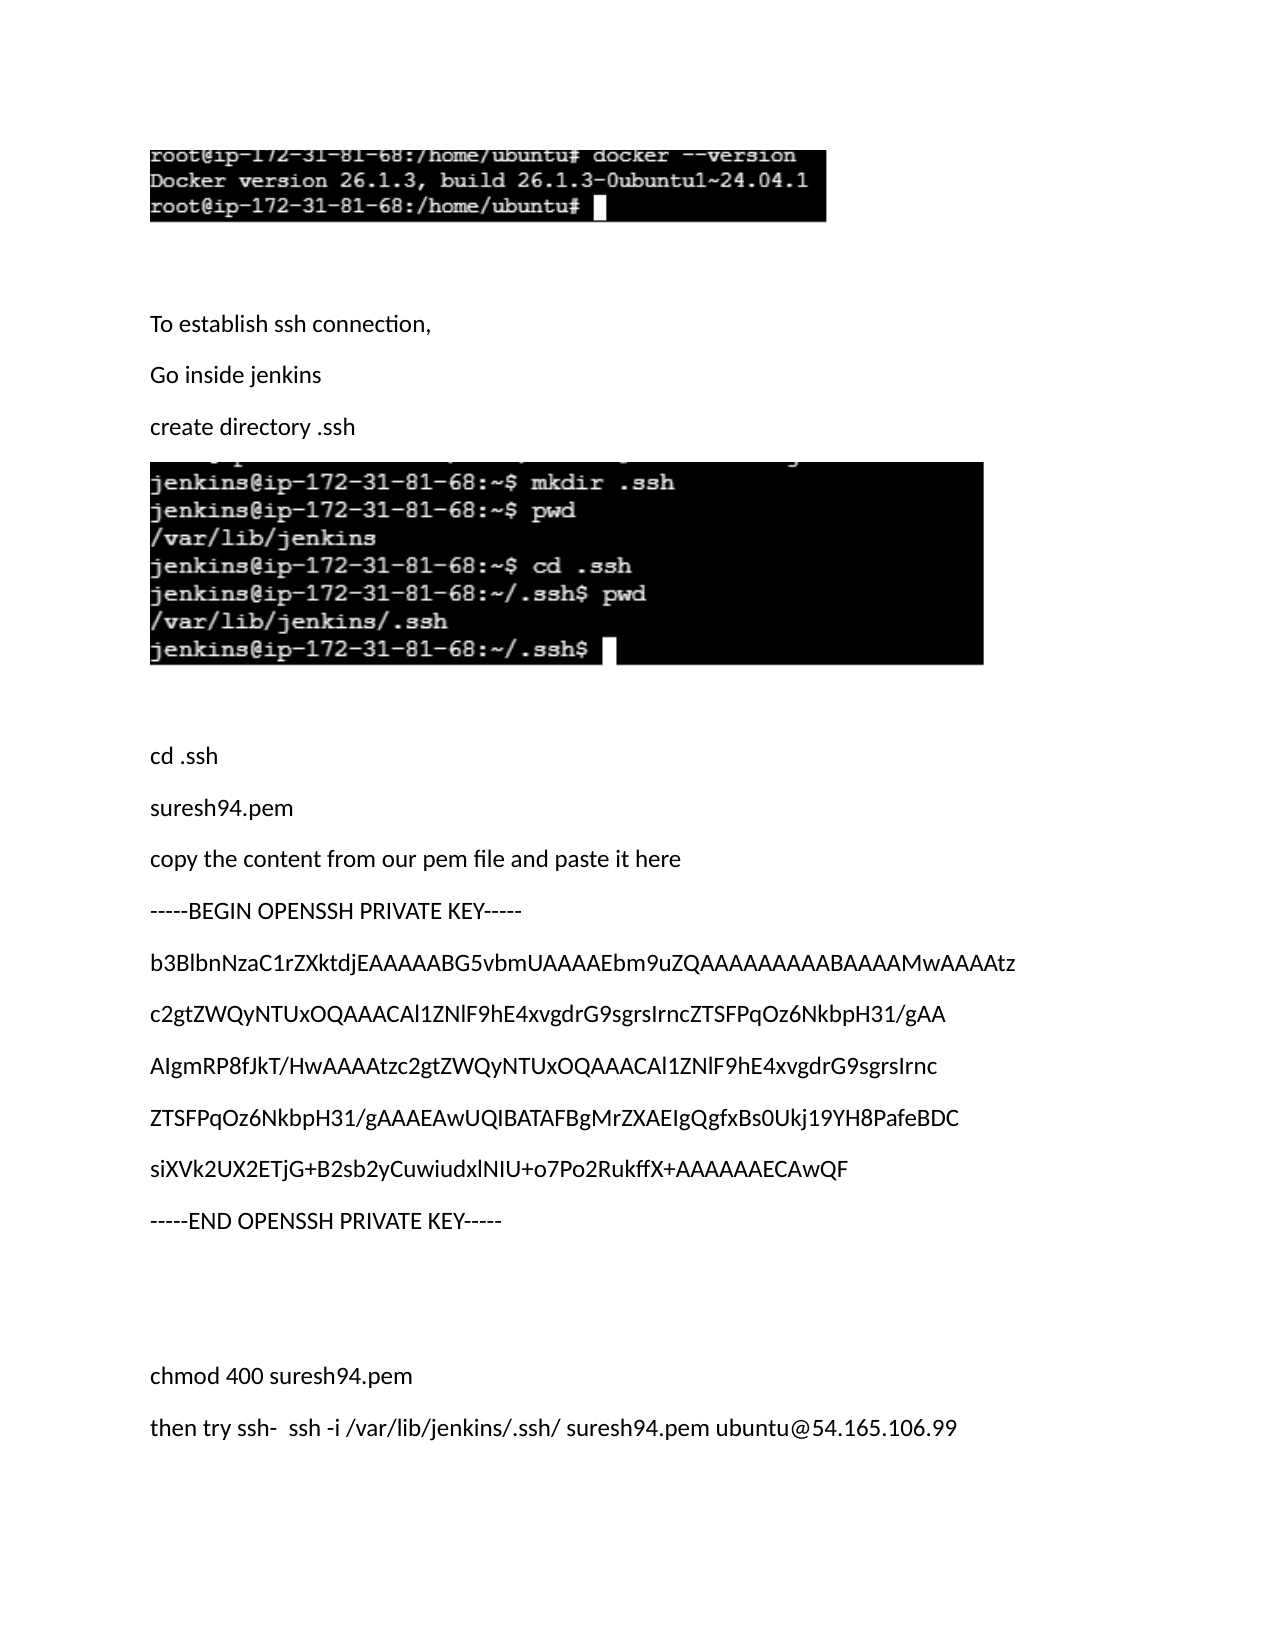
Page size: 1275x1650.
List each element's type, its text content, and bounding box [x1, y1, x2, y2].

text create directory .ssh [150, 411, 1125, 442]
picture [150, 462, 984, 667]
text then try ssh- ssh -i /var/lib/jenkins/.ssh/ suresh94.pem ubuntu@54.165.106.99 [150, 1412, 1125, 1442]
text chmod 400 suresh94.pem [150, 1360, 1125, 1391]
picture [150, 150, 827, 235]
text cd .ssh [150, 740, 1125, 771]
text b3BlbnNzaC1rZXktdjEAAAAABG5vbmUAAAAEbm9uZQAAAAAAAAABAAAAMwAAAAtz [150, 947, 1125, 977]
text c2gtZWQyNTUxOQAAACAl1ZNlF9hE4xvgdrG9sgrsIrncZTSFPqOz6NkbpH31/gAA [150, 999, 1125, 1029]
text To establish ssh connection, [150, 308, 1125, 338]
text copy the content from our pem file and paste it here [150, 844, 1125, 874]
text Go inside jenkins [150, 359, 1125, 390]
text -----END OPENSSH PRIVATE KEY----- [150, 1205, 1125, 1236]
text suresh94.pem [150, 792, 1125, 822]
text ZTSFPqOz6NkbpH31/gAAAEAwUQIBATAFBgMrZXAEIgQgfxBs0Ukj19YH8PafeBDC [150, 1102, 1125, 1132]
text AIgmRP8fJkT/HwAAAAtzc2gtZWQyNTUxOQAAACAl1ZNlF9hE4xvgdrG9sgrsIrnc [150, 1050, 1125, 1081]
text siXVk2UX2ETjG+B2sb2yCuwiudxlNIU+o7Po2RukffX+AAAAAAECAwQF [150, 1154, 1125, 1184]
text -----BEGIN OPENSSH PRIVATE KEY----- [150, 895, 1125, 926]
